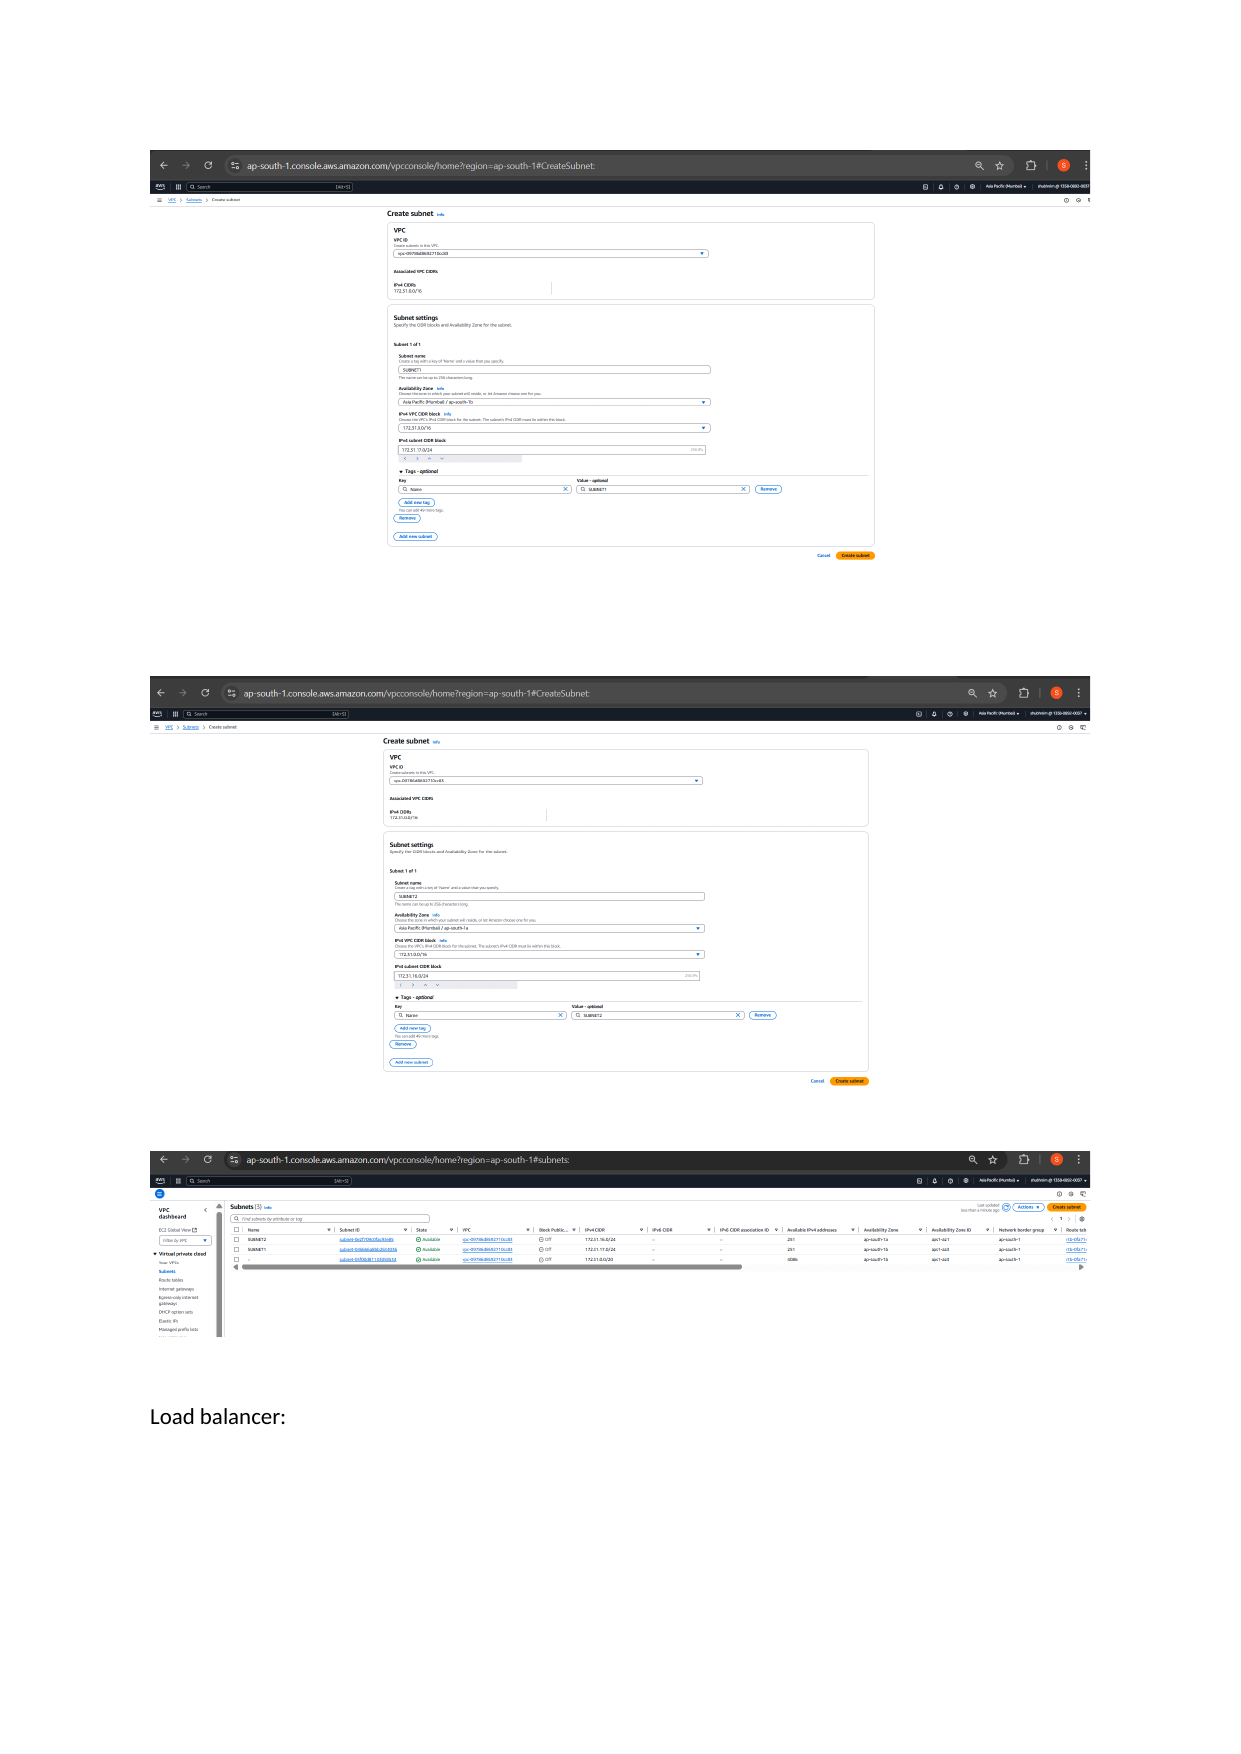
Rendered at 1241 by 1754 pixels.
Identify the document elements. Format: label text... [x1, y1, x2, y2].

picture [150, 676, 1091, 1133]
picture [150, 150, 1091, 611]
text Load balancer: [150, 1402, 1090, 1430]
picture [150, 1151, 1091, 1337]
